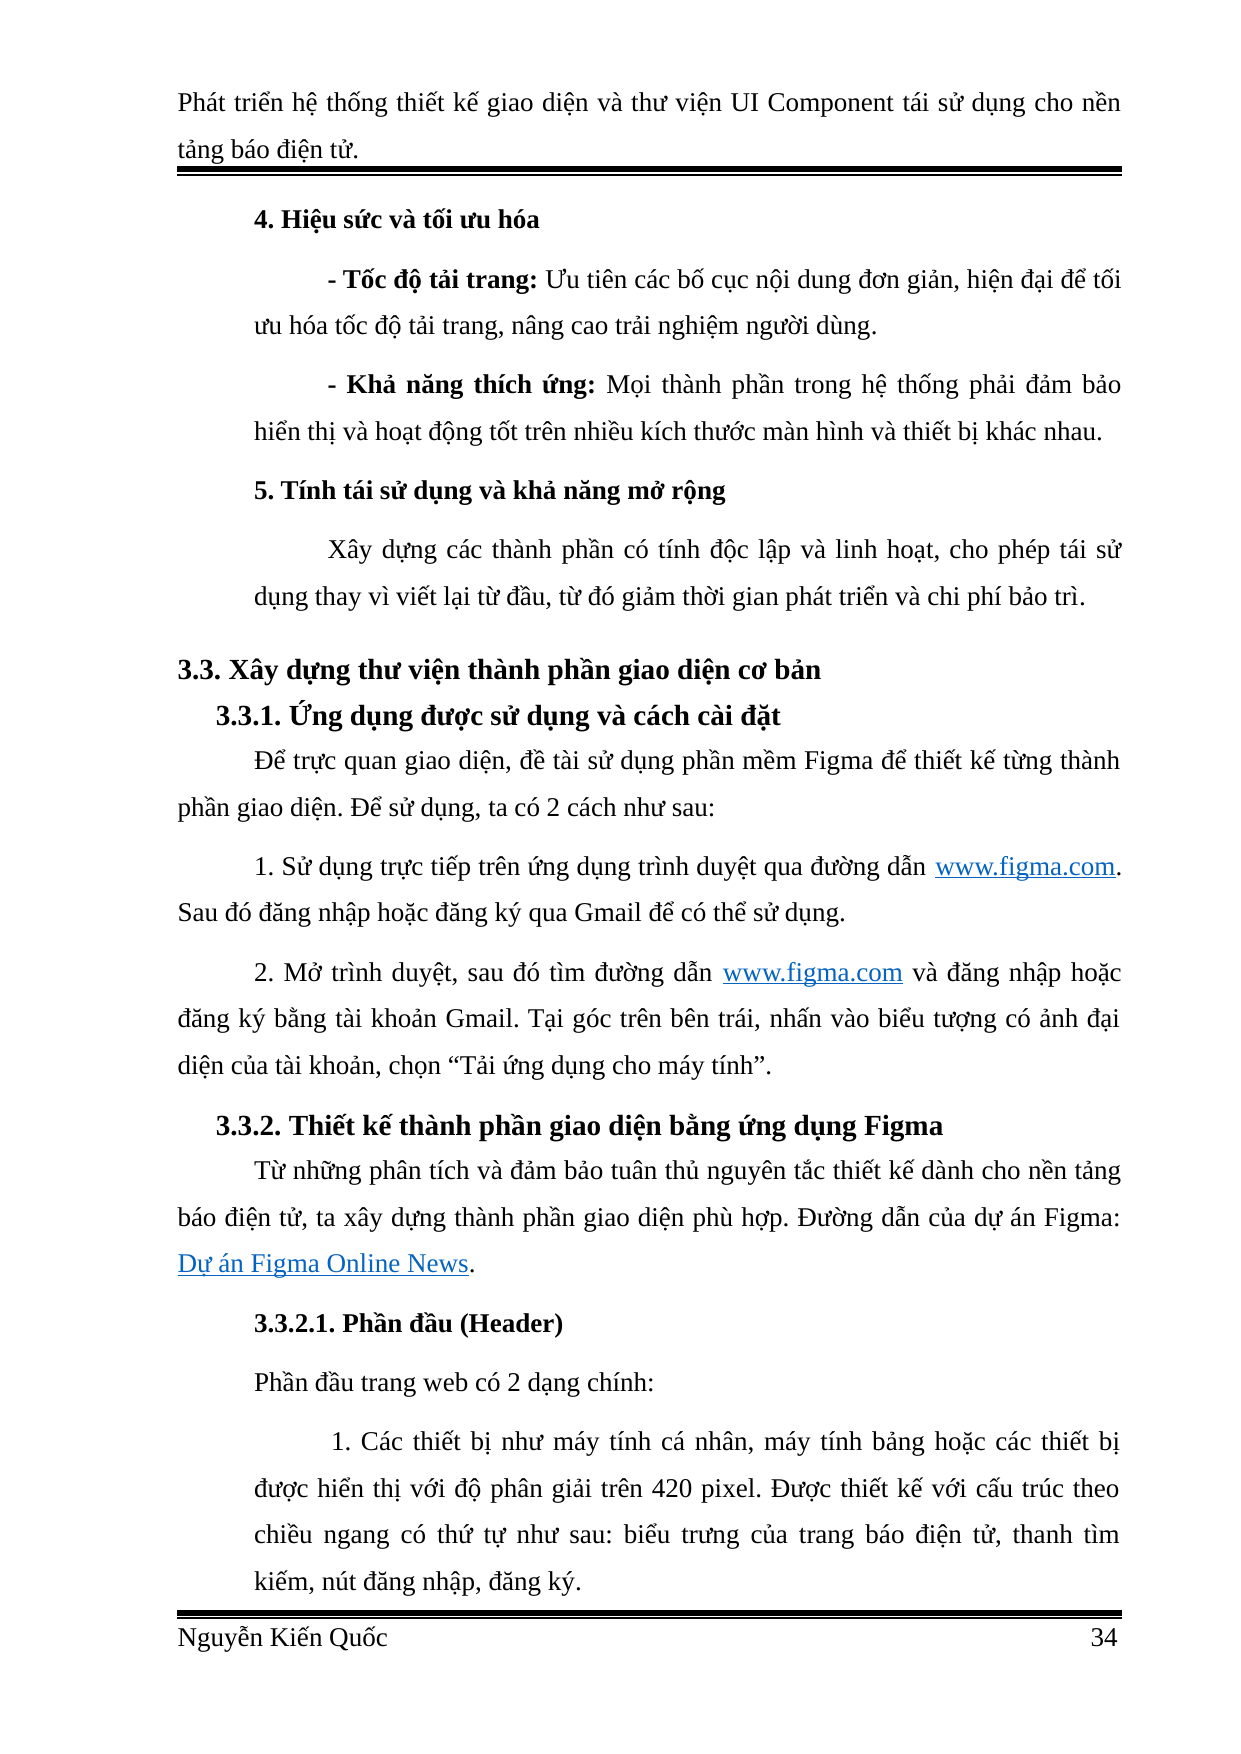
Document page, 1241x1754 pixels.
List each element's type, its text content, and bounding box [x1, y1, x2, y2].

subtitle Thiết kế thành phần giao diện bằng ứng dụng Figma [177, 1108, 1122, 1142]
text Phần đầu trang web có 2 dạng chính: [177, 1366, 1122, 1397]
text 1. Sử dụng trực tiếp trên ứng dụng trình duyệt qua đường dẫn www.figma.com. Sau đó đăng nhập hoặc đăng ký qua Gmail để có thể sử dụng. [177, 850, 1122, 928]
text 2. Mở trình duyệt, sau đó tìm đường dẫn www.figma.com và đăng nhập hoặc đăng ký bằng tài khoản Gmail. Tại góc trên bên trái, nhấn vào biểu tượng có ảnh đại diện của tài khoản, chọn “Tải ứng dụng cho máy tính”. [177, 956, 1122, 1080]
text 1. Các thiết bị như máy tính cá nhân, máy tính bảng hoặc các thiết bị được hiển thị với độ phân giải trên 420 pixel. Được thiết kế với cấu trúc theo chiều ngang có thứ tự như sau: biểu trưng của trang báo điện tử, thanh tìm kiếm, nút đăng nhập, đăng ký. [254, 1425, 1122, 1596]
text - Khả năng thích ứng: Mọi thành phần trong hệ thống phải đảm bảo hiển thị và hoạt động tốt trên nhiều kích thước màn hình và thiết bị khác nhau. [254, 369, 1122, 446]
text Để trực quan giao diện, đề tài sử dụng phần mềm Figma để thiết kế từng thành phần giao diện. Để sử dụng, ta có 2 cách như sau: [177, 744, 1122, 822]
subtitle Ứng dụng được sử dụng và cách cài đặt [177, 698, 1122, 732]
subtitle Xây dựng thư viện thành phần giao diện cơ bản [177, 652, 1122, 686]
subtitle Phần đầu (Header) [177, 1307, 1122, 1338]
text Từ những phân tích và đảm bảo tuân thủ nguyên tắc thiết kế dành cho nền tảng báo điện tử, ta xây dựng thành phần giao diện phù hợp. Đường dẫn của dự án Figma: Dự án Figma Online News. [177, 1154, 1122, 1279]
text 5. Tính tái sử dụng và khả năng mở rộng [177, 474, 1122, 506]
text Xây dựng các thành phần có tính độc lập và linh hoạt, cho phép tái sử dụng thay vì viết lại từ đầu, từ đó giảm thời gian phát triển và chi phí bảo trì. [254, 534, 1122, 611]
text 4. Hiệu sức và tối ưu hóa [177, 204, 1122, 235]
text - Tốc độ tải trang: Ưu tiên các bố cục nội dung đơn giản, hiện đại để tối ưu hóa tốc độ tải trang, nâng cao trải nghiệm người dùng. [254, 263, 1122, 341]
